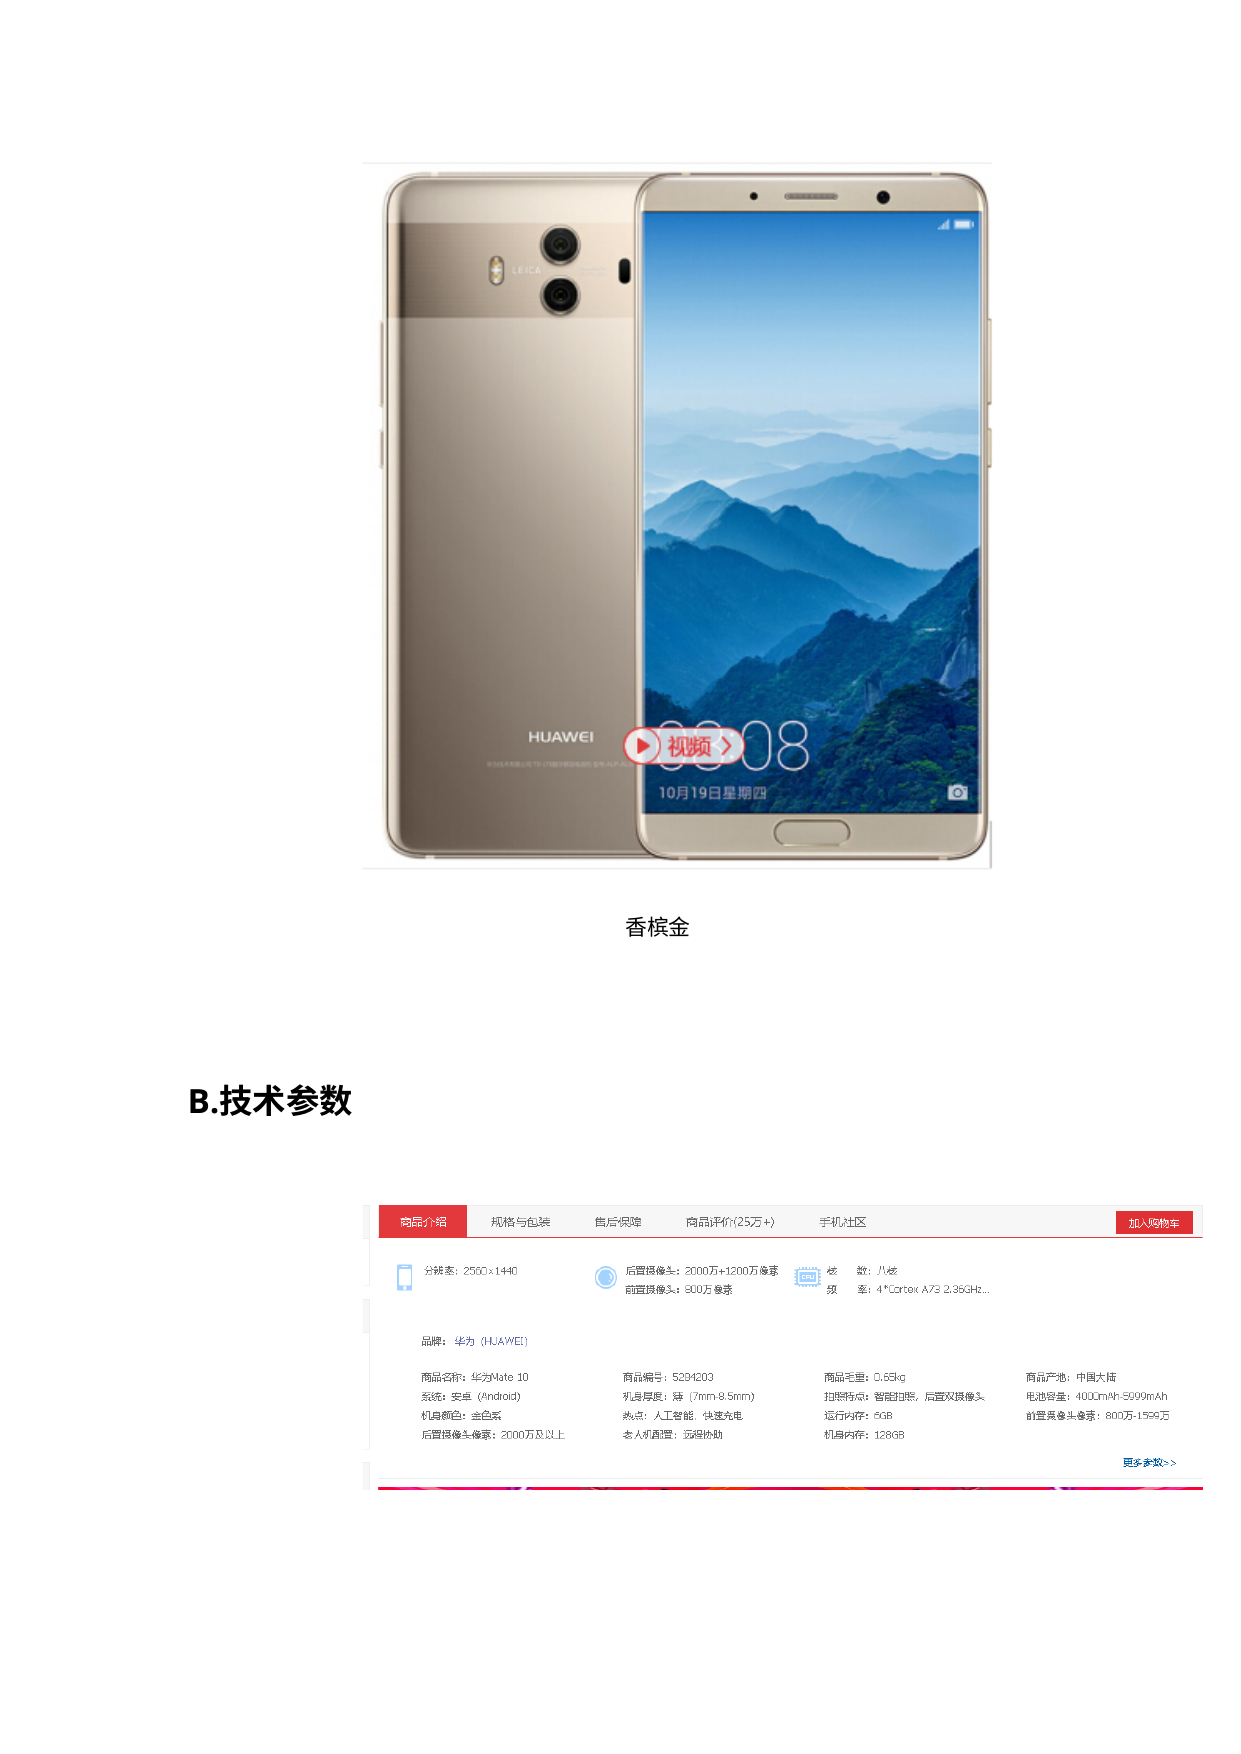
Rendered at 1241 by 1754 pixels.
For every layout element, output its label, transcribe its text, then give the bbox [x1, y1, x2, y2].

picture [362, 162, 993, 876]
picture [362, 1193, 1228, 1490]
subtitle B.技术参数 [187, 1067, 1053, 1132]
list 香槟金 [362, 909, 1053, 942]
